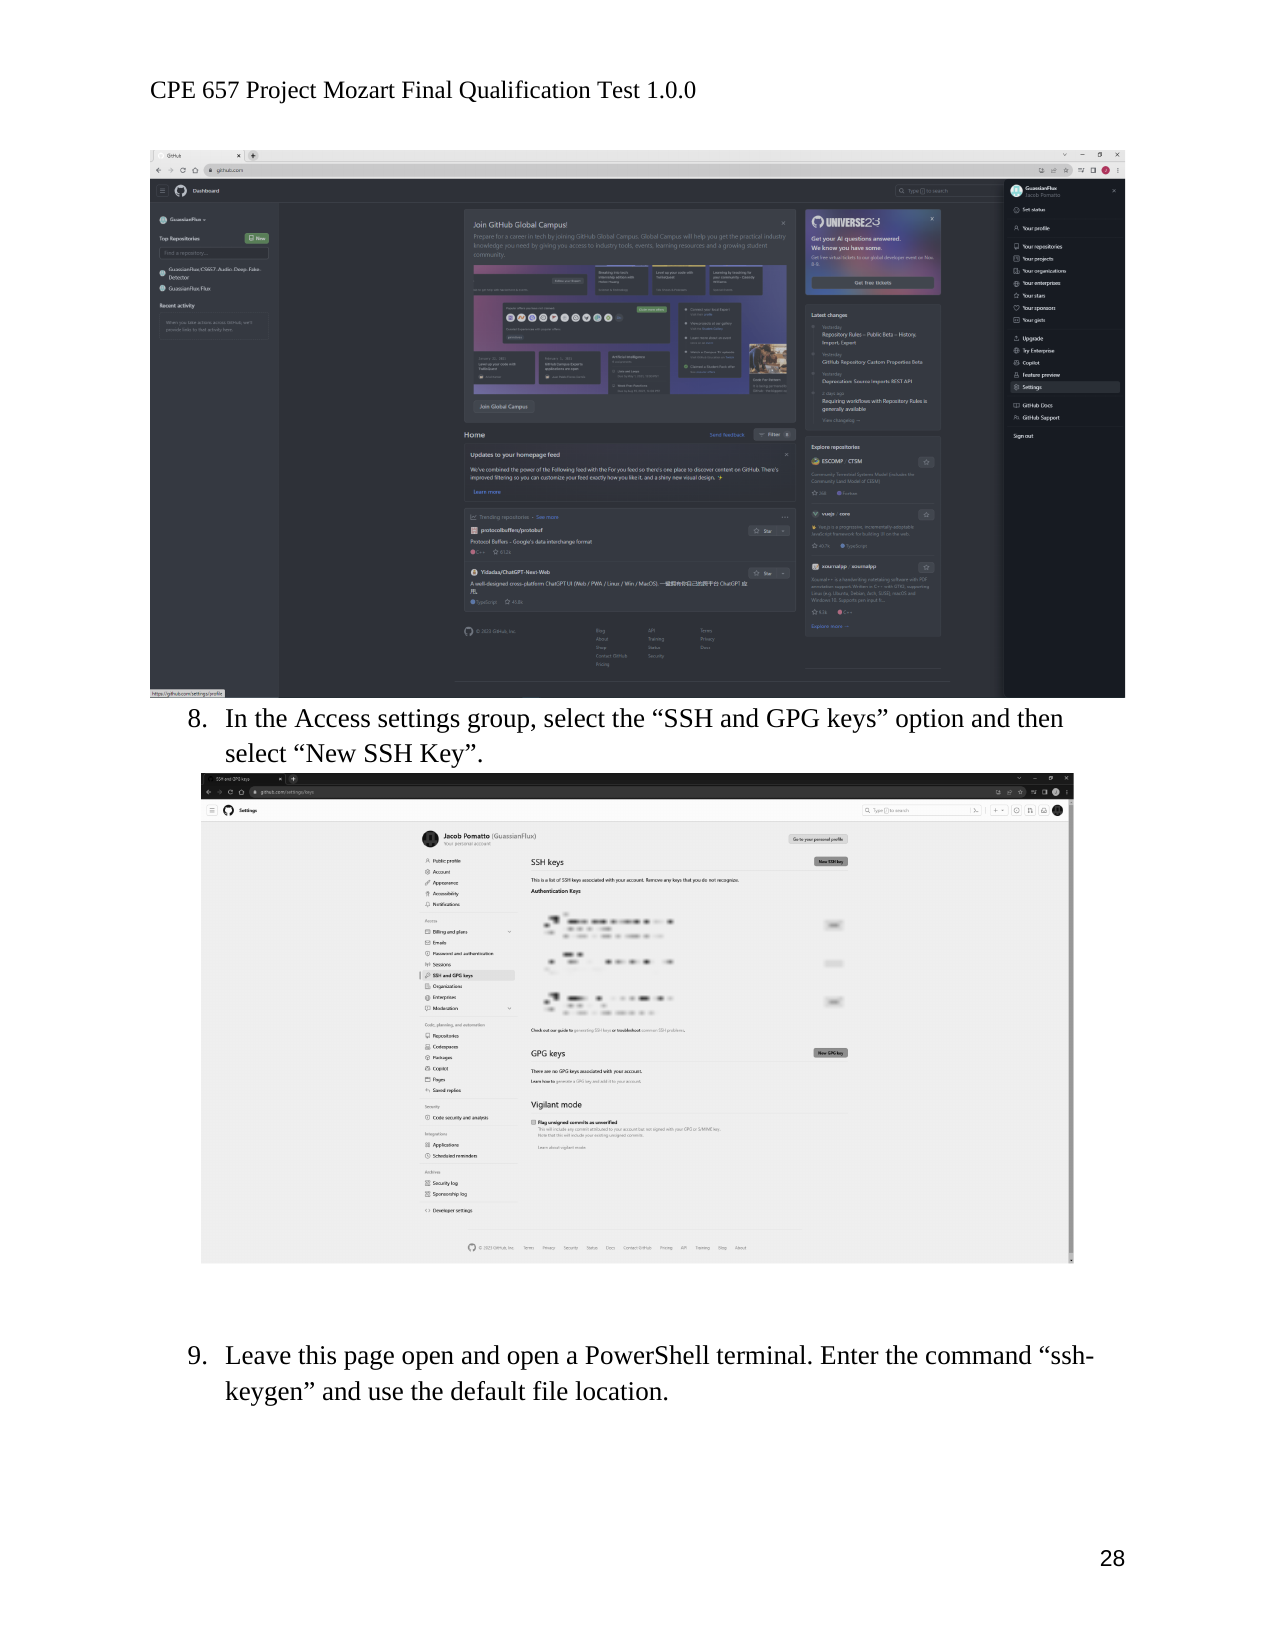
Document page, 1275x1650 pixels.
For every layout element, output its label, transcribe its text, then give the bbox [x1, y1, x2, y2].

picture [201, 773, 1074, 1264]
picture [150, 150, 1125, 698]
list In the Access settings group, select the “SSH and GPG keys” option and then select “New SSH Key”. [187, 702, 1125, 769]
list Leave this page open and open a PowerShell terminal. Enter the command “ssh-keygen” and use the default file location. [187, 1339, 1125, 1406]
